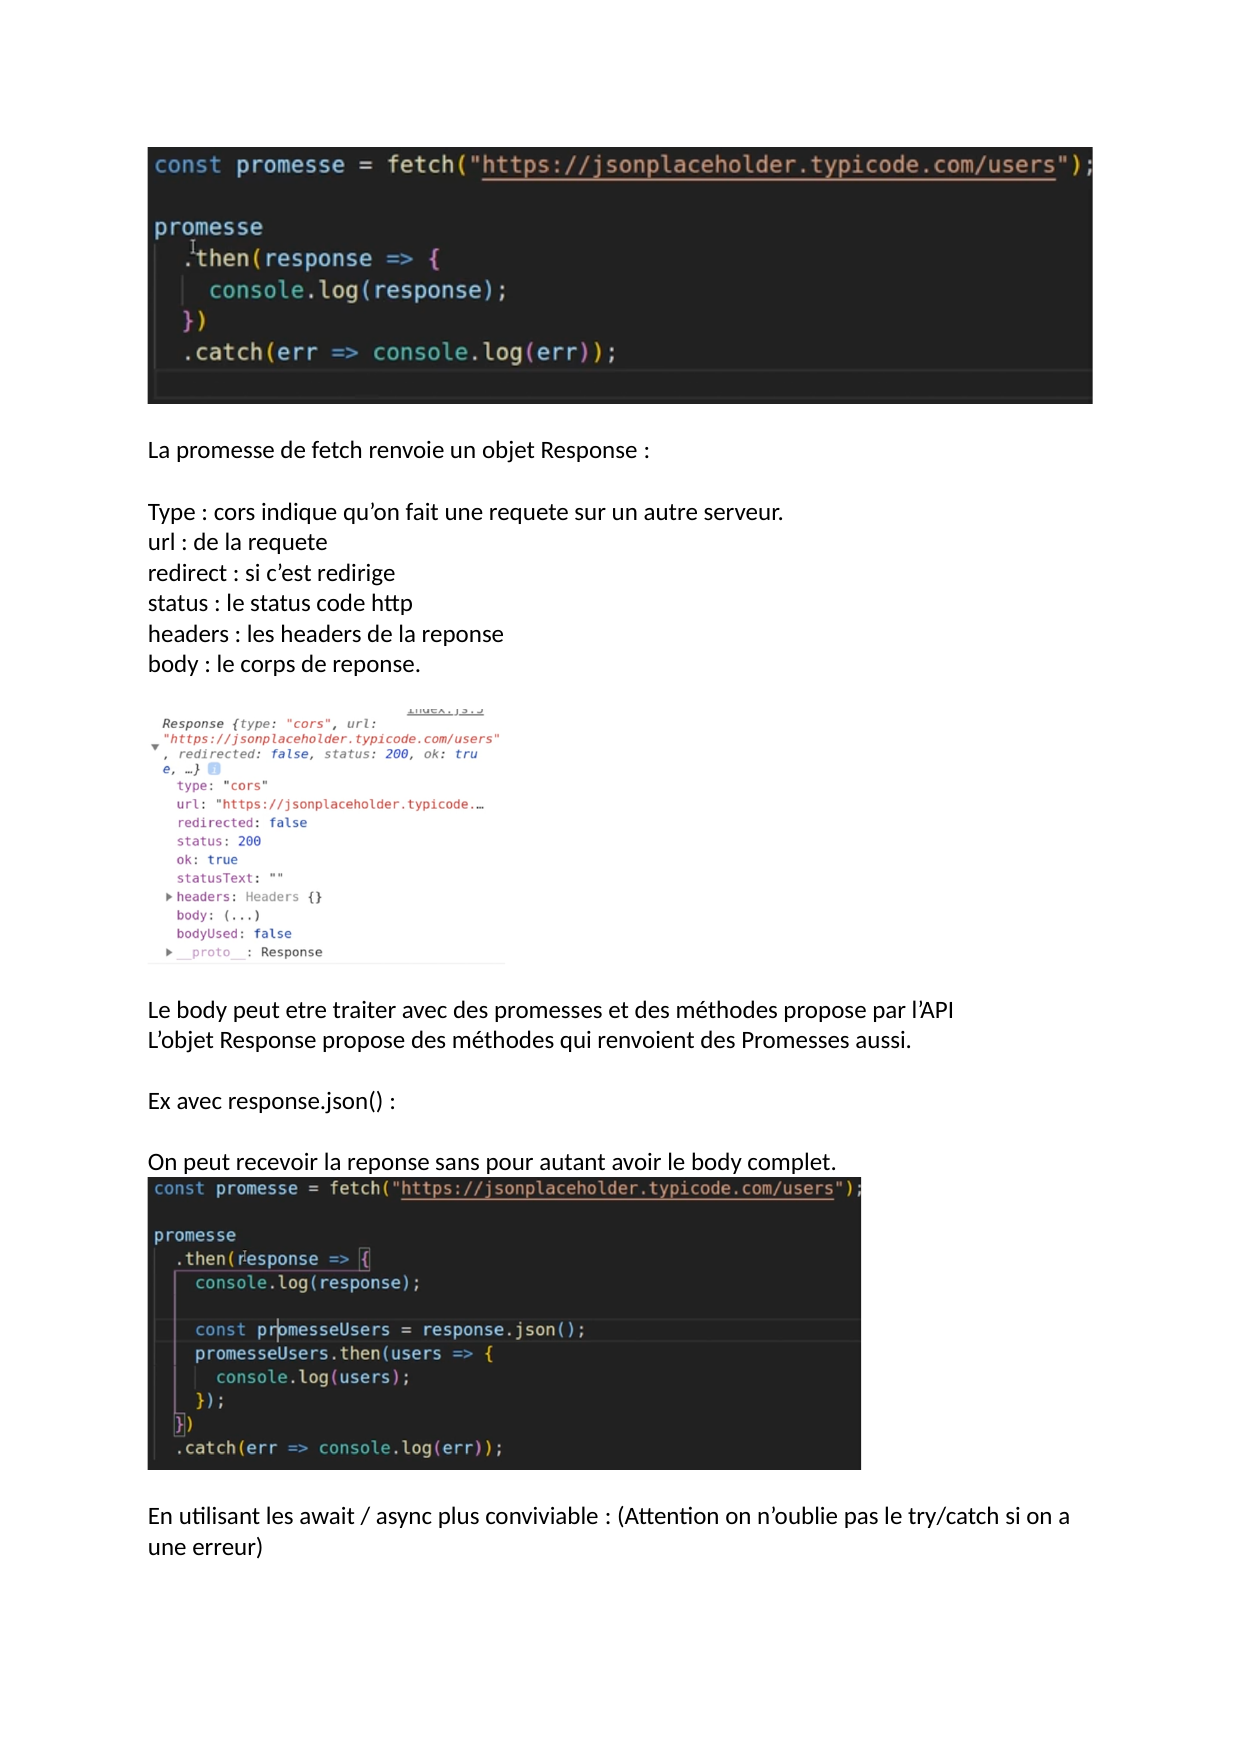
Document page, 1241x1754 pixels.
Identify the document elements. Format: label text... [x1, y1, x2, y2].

text L’objet Response propose des méthodes qui renvoient des Promesses aussi. [148, 1024, 1093, 1055]
picture [147, 1177, 862, 1470]
text redirect : si c’est redirige [148, 557, 1093, 587]
text headers : les headers de la reponse [148, 618, 1093, 648]
text status : le status code http [148, 587, 1093, 618]
text En utilisant les await / async plus conviviable : (Attention on n’oublie pas le try/catch si on a une erreur) [148, 1500, 1093, 1561]
text Ex avec response.json() : [148, 1086, 1093, 1116]
picture [147, 147, 1093, 404]
text body : le corps de reponse. [148, 648, 1093, 679]
text Type : cors indique qu’on fait une requete sur un autre serveur. [148, 496, 1093, 526]
text On peut recevoir la reponse sans pour autant avoir le body complet. [148, 1147, 1093, 1177]
text La promesse de fetch renvoie un objet Response : [148, 434, 1093, 465]
picture [147, 709, 506, 994]
text url : de la requete [148, 526, 1093, 557]
text Le body peut etre traiter avec des promesses et des méthodes propose par l’API [148, 994, 1093, 1024]
